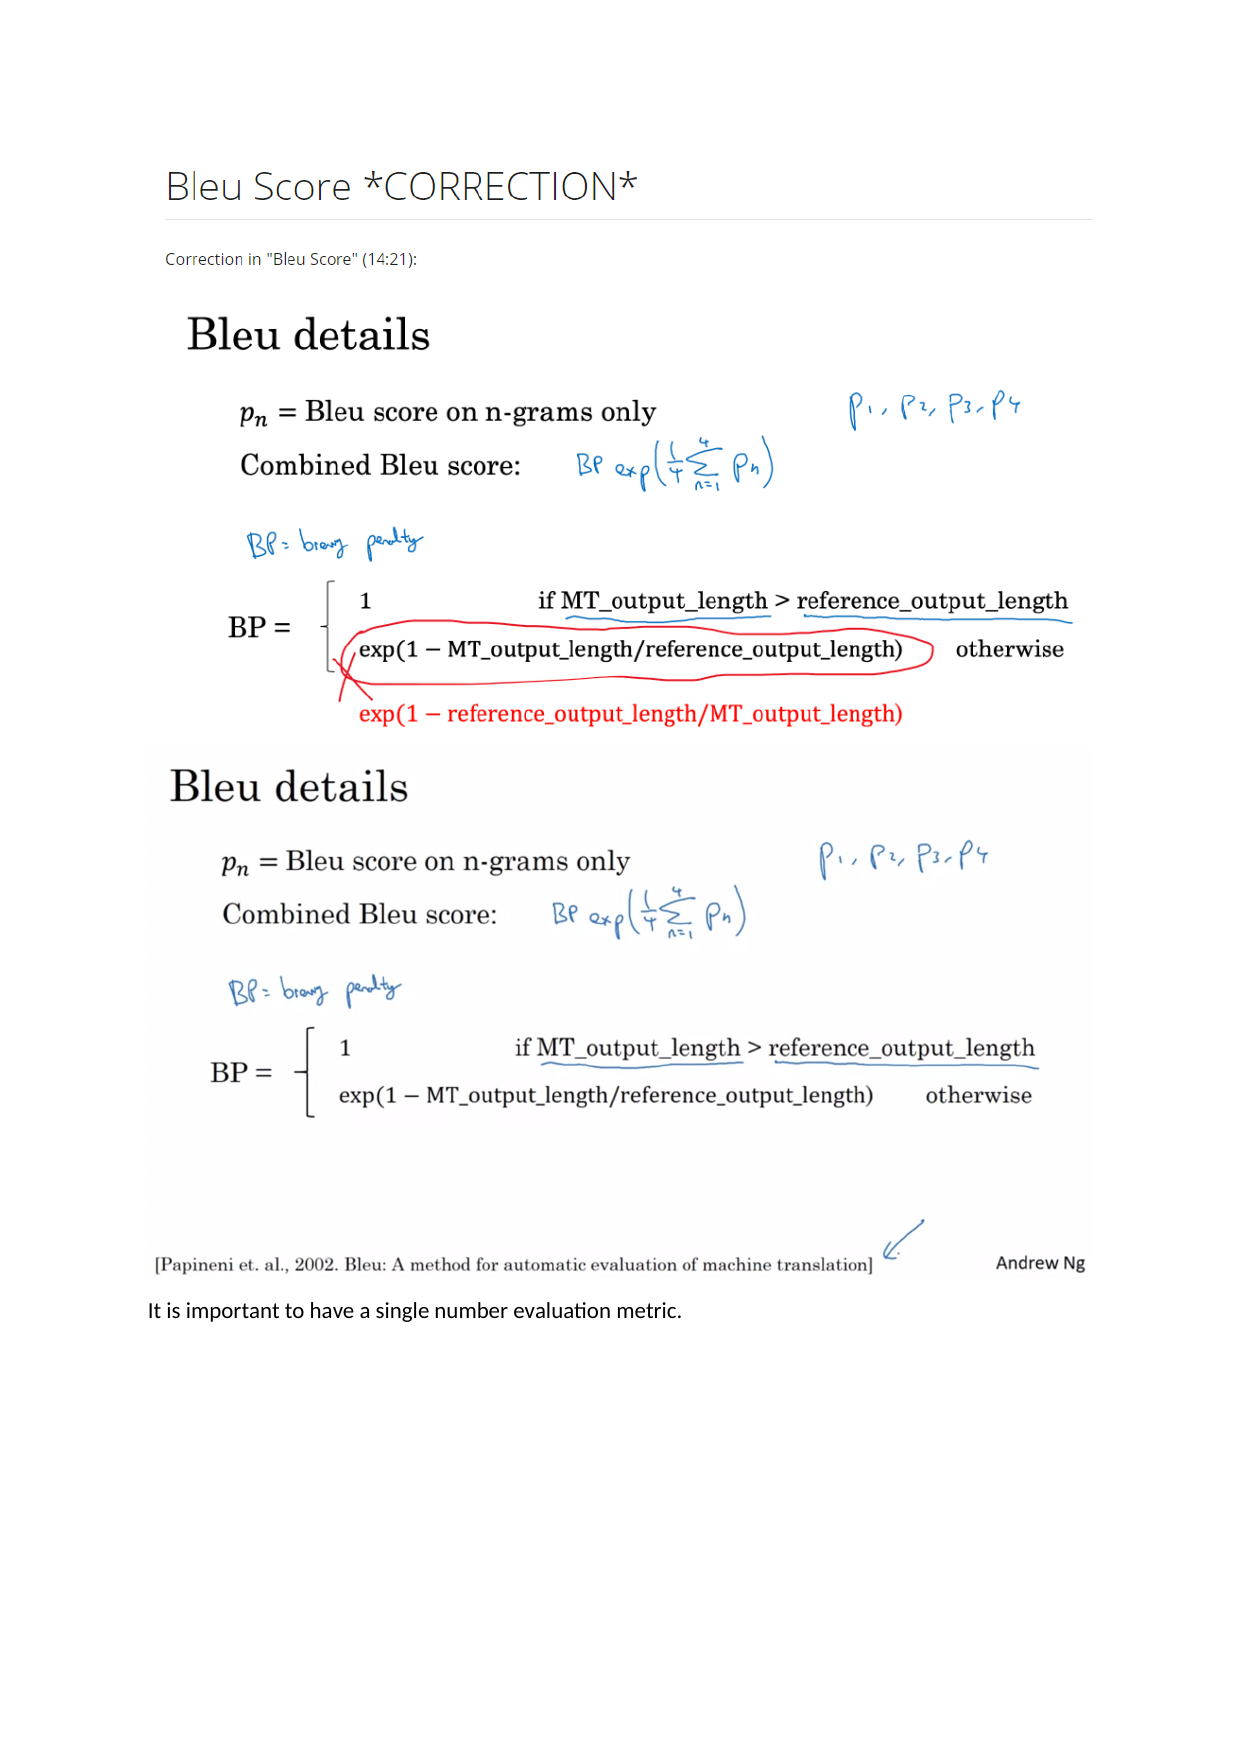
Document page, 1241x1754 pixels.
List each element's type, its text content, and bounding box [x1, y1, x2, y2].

picture [147, 147, 1093, 745]
text It is important to have a single number evaluation metric. [148, 1296, 1093, 1324]
picture [147, 746, 1093, 1278]
